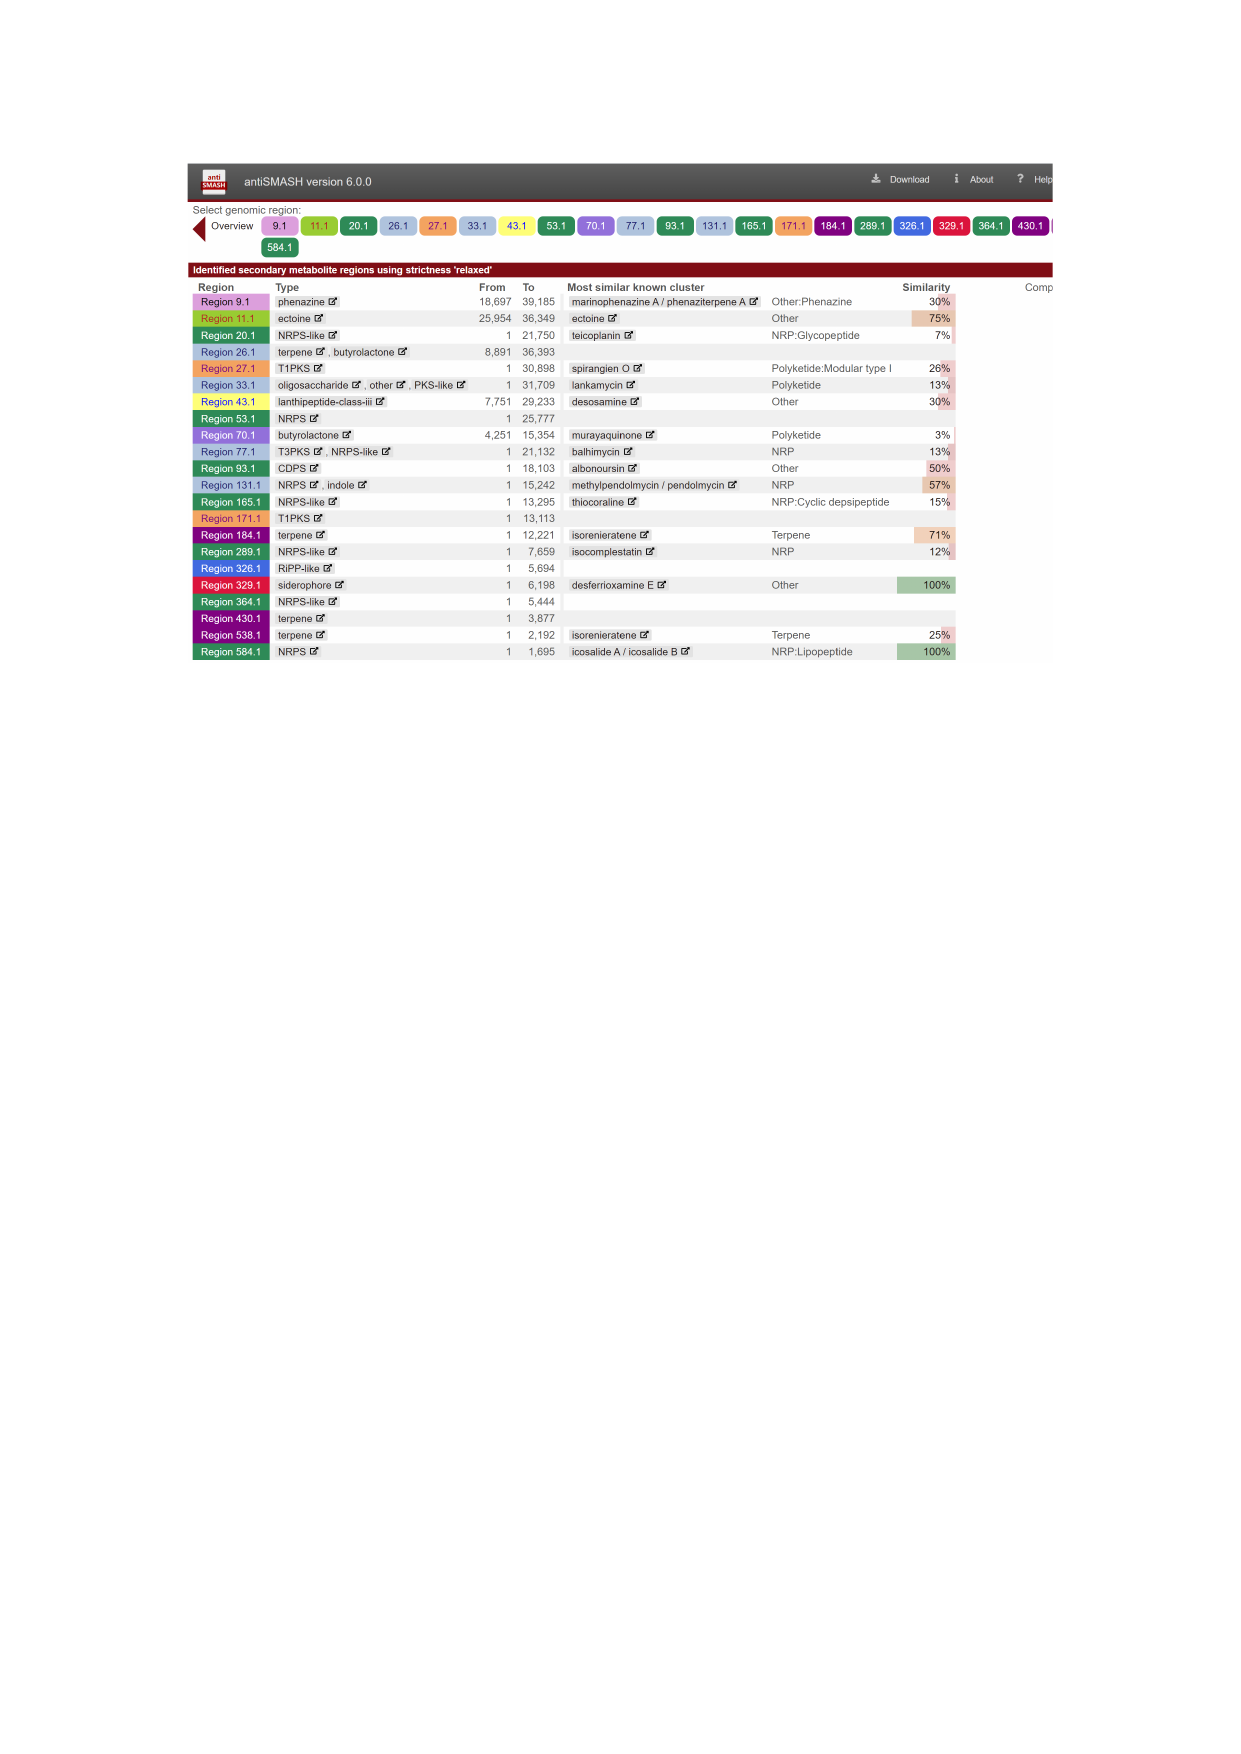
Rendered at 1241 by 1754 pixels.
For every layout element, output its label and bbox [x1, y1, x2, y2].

picture [187, 162, 1053, 663]
